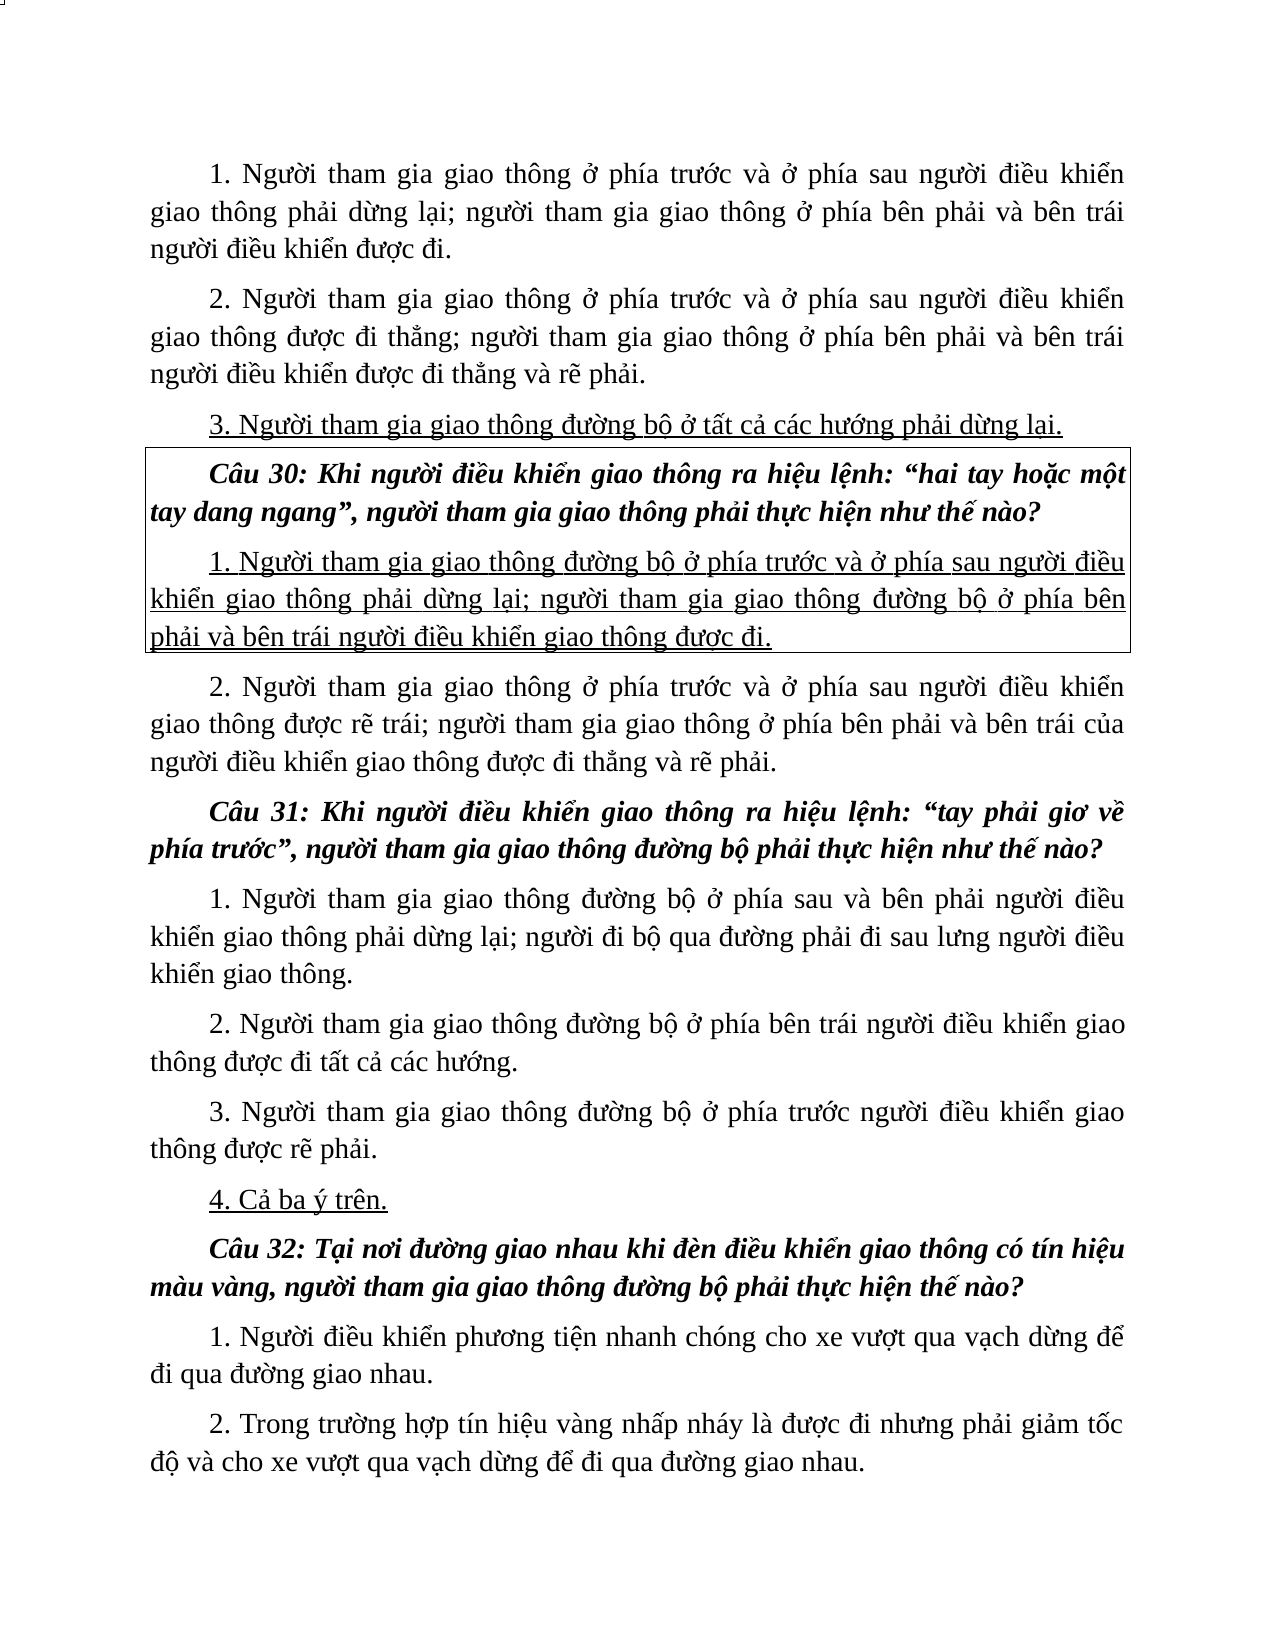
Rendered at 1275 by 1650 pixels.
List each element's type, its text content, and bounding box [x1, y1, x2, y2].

text Câu 32: Tại nơi đường giao nhau khi đèn điều khiển giao thông có tín hiệu màu vàng, người tham gia giao thông đường bộ phải thực hiện thế nào? [150, 1229, 1264, 1304]
text 4. Cả ba ý trên. [209, 1183, 1264, 1216]
text 3. Người tham gia giao thông đường bộ ở tất cả các hướng phải dừng lại. [209, 408, 1264, 441]
text 1. Người tham gia giao thông ở phía trước và ở phía sau người điều khiển giao thông phải dừng lại; người tham gia giao thông ở phía bên phải và bên trái người điều khiển được đi. [150, 154, 1264, 266]
text 2. Trong trường hợp tín hiệu vàng nhấp nháy là được đi nhưng phải giảm tốc độ và cho xe vượt qua vạch dừng để đi qua đường giao nhau. [150, 1404, 1264, 1479]
text 2. Người tham gia giao thông ở phía trước và ở phía sau người điều khiển giao thông được rẽ trái; người tham gia giao thông ở phía bên phải và bên trái của người điều khiển giao thông được đi thẳng và rẽ phải. [150, 666, 1264, 779]
text Câu 31: Khi người điều khiển giao thông ra hiệu lệnh: “tay phải giơ về phía trước”, người tham gia giao thông đường bộ phải thực hiện như thế nào? [150, 791, 1264, 866]
text 2. Người tham gia giao thông đường bộ ở phía bên trái người điều khiển giao thông được đi tất cả các hướng. [150, 1004, 1264, 1079]
text 1. Người điều khiển phương tiện nhanh chóng cho xe vượt qua vạch dừng để đi qua đường giao nhau. [150, 1316, 1264, 1391]
text Câu 30: Khi người điều khiển giao thông ra hiệu lệnh: “hai tay hoặc một tay dang ngang”, người tham gia giao thông phải thực hiện như thế nào? [150, 454, 1129, 529]
text 2. Người tham gia giao thông ở phía trước và ở phía sau người điều khiển giao thông được đi thẳng; người tham gia giao thông ở phía bên phải và bên trái người điều khiển được đi thẳng và rẽ phải. [150, 279, 1264, 391]
text 1. Người tham gia giao thông đường bộ ở phía sau và bên phải người điều khiển giao thông phải dừng lại; người đi bộ qua đường phải đi sau lưng người điều khiển giao thông. [150, 879, 1264, 991]
picture [146, 448, 1130, 652]
text 3. Người tham gia giao thông đường bộ ở phía trước người điều khiển giao thông được rẽ phải. [150, 1091, 1264, 1166]
text 1. Người tham gia giao thông đường bộ ở phía trước và ở phía sau người điều khiển giao thông phải dừng lại; người tham gia giao thông đường bộ ở phía bên phải và bên trái người điều khiển giao thông được đi. [150, 541, 1264, 654]
